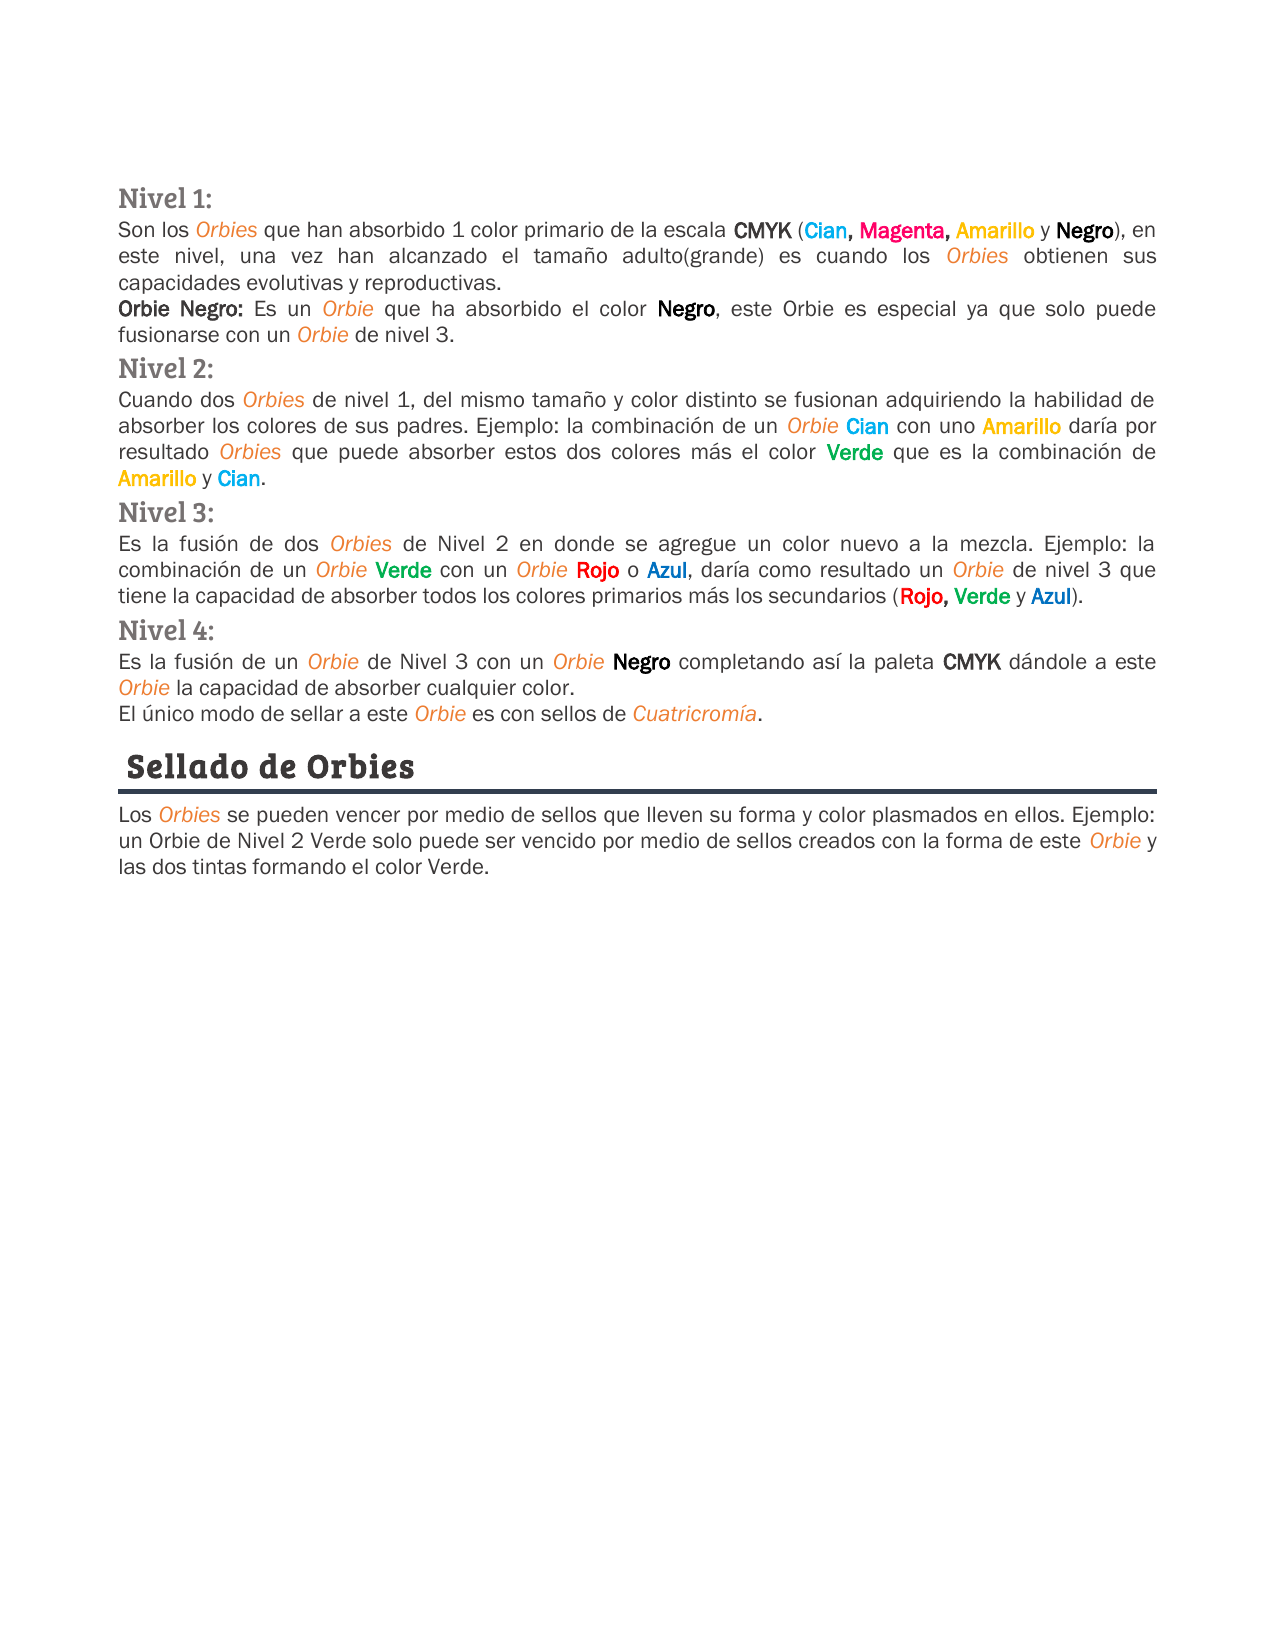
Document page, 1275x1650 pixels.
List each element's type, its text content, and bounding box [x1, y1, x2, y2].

text Son los Orbies que han absorbido 1 color primario de la escala CMYK (Cian, Magenta, Amarillo y Negro), en este nivel, una vez han alcanzado el tamaño adulto(grande) es cuando los Orbies obtienen sus capacidades evolutivas y reproductivas. [118, 217, 1157, 295]
text Orbie Negro: Es un Orbie que ha absorbido el color Negro, este Orbie es especial ya que solo puede fusionarse con un Orbie de nivel 3. [118, 295, 1157, 347]
subtitle Nivel 2: [118, 347, 1157, 387]
subtitle Sellado de Orbies [118, 742, 1157, 789]
text Es la fusión de un Orbie de Nivel 3 con un Orbie Negro completando así la paleta CMYK dándole a este Orbie la capacidad de absorber cualquier color. [118, 648, 1157, 700]
subtitle Nivel 4: [118, 608, 1157, 648]
text Los Orbies se pueden vencer por medio de sellos que lleven su forma y color plasmados en ellos. Ejemplo: un Orbie de Nivel 2 Verde solo puede ser vencido por medio de sellos creados con la forma de este Orbie y las dos tintas formando el color Verde. [118, 802, 1157, 880]
text Cuando dos Orbies de nivel 1, del mismo tamaño y color distinto se fusionan adquiriendo la habilidad de absorber los colores de sus padres. Ejemplo: la combinación de un Orbie Cian con uno Amarillo daría por resultado Orbies que puede absorber estos dos colores más el color Verde que es la combinación de Amarillo y Cian. [118, 387, 1157, 491]
text El único modo de sellar a este Orbie es con sellos de Cuatricromía. [118, 700, 1157, 726]
subtitle Nivel 1: [118, 177, 1157, 217]
text Es la fusión de dos Orbies de Nivel 2 en donde se agregue un color nuevo a la mezcla. Ejemplo: la combinación de un Orbie Verde con un Orbie Rojo o Azul, daría como resultado un Orbie de nivel 3 que tiene la capacidad de absorber todos los colores primarios más los secundarios (Rojo, Verde y Azul). [118, 530, 1157, 608]
subtitle Nivel 3: [118, 491, 1157, 530]
